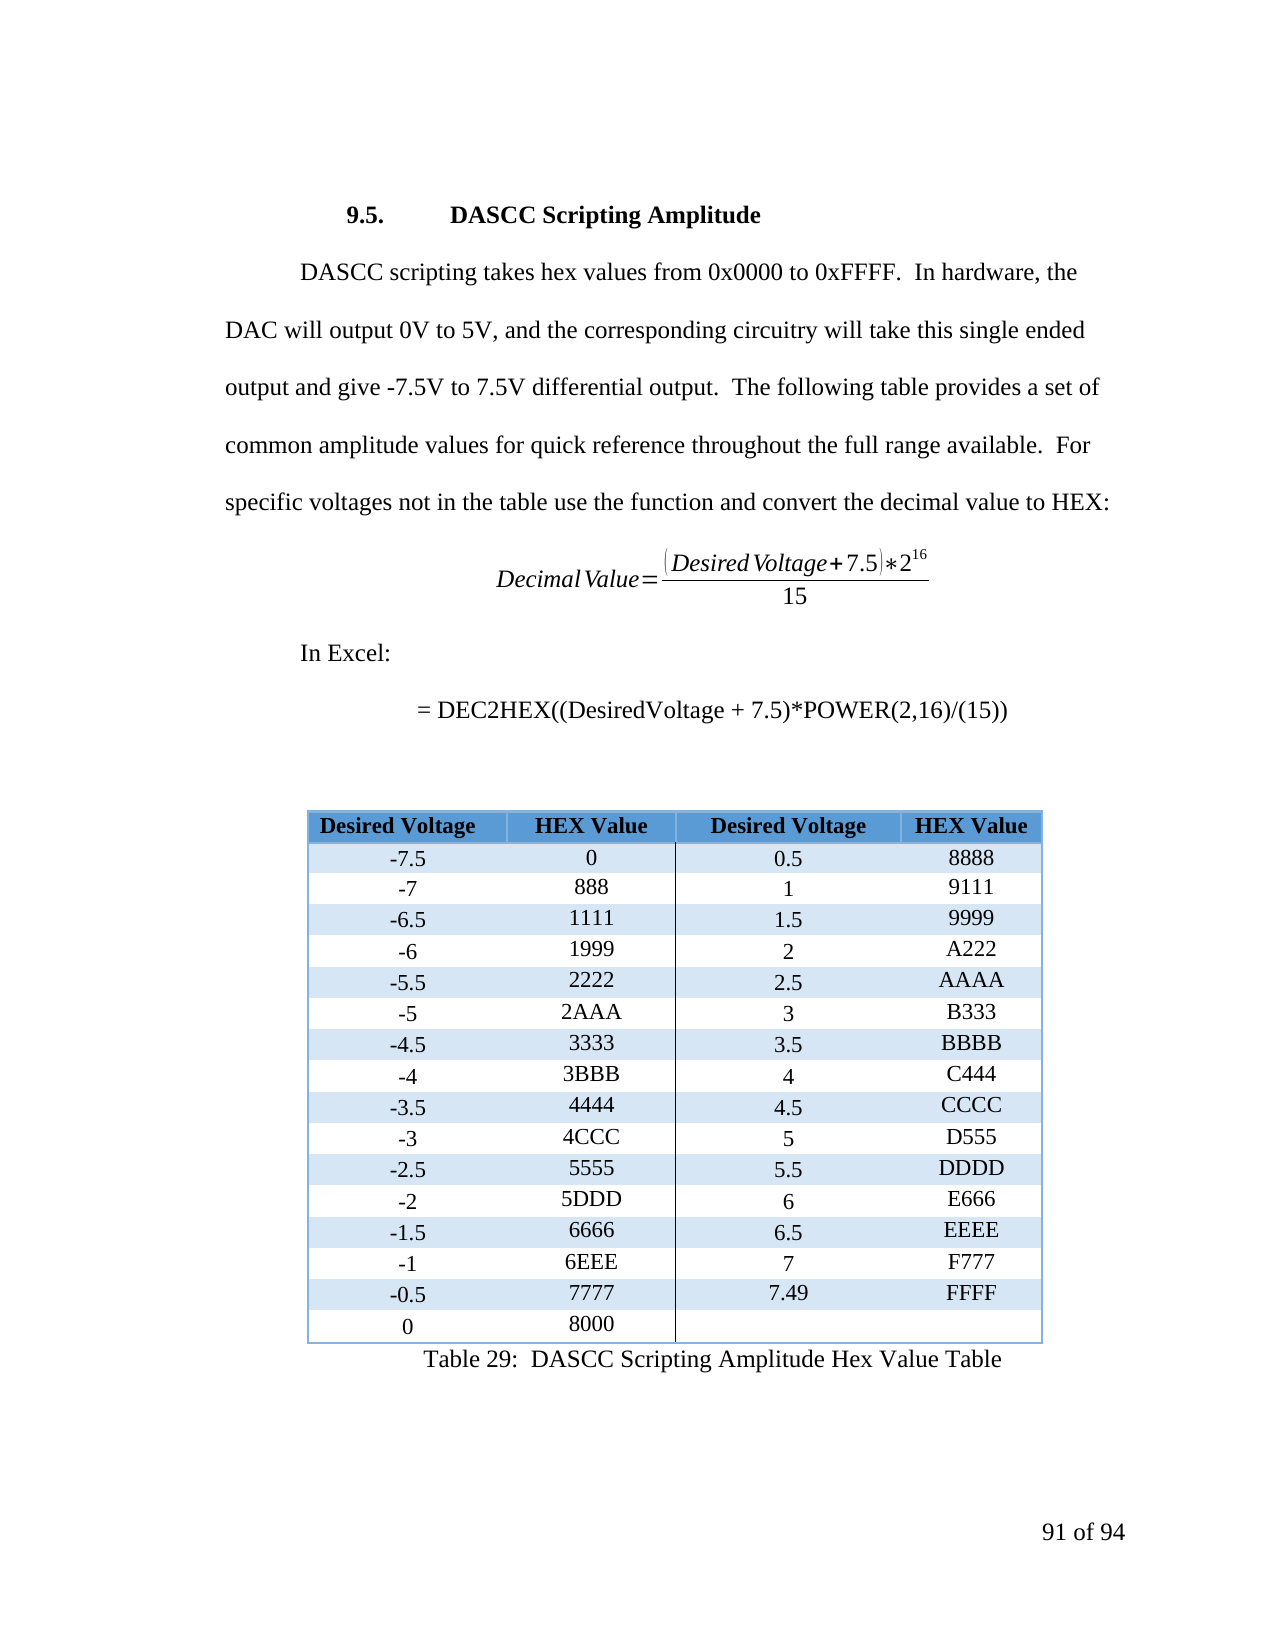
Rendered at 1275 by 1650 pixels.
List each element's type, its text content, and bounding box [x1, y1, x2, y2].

table_cell CCCC [901, 1092, 1041, 1123]
table_cell 5 [676, 1123, 901, 1154]
table_cell 7.49 [676, 1279, 901, 1310]
table_cell 1.5 [676, 904, 901, 935]
table_cell 4 [676, 1060, 901, 1092]
table_cell -2.5 [309, 1154, 507, 1185]
table_cell 9111 [901, 873, 1041, 904]
table_cell C444 [901, 1060, 1041, 1092]
table_cell FFFF [901, 1279, 1041, 1310]
table_cell 8888 [901, 844, 1041, 873]
table_cell 0 [309, 1310, 507, 1342]
table_cell -1.5 [309, 1217, 507, 1248]
table_cell 1999 [507, 935, 675, 967]
table_cell 6.5 [676, 1217, 901, 1248]
table_cell 9999 [901, 904, 1041, 935]
table_cell 6666 [507, 1217, 675, 1248]
table_cell 3.5 [676, 1029, 901, 1060]
table_cell A222 [901, 935, 1041, 967]
table_cell -6.5 [309, 904, 507, 935]
table_cell EEEE [901, 1217, 1041, 1248]
table_cell 2AAA [507, 998, 675, 1029]
table_cell -4.5 [309, 1029, 507, 1060]
table_cell F777 [901, 1248, 1041, 1279]
table_cell 5555 [507, 1154, 675, 1185]
table_cell 2222 [507, 967, 675, 998]
table_header Desired Voltage [309, 813, 506, 842]
table_cell -2 [309, 1185, 507, 1217]
text DASCC scripting takes hex values from 0x0000 to 0xFFFF. In hardware, the DAC will output 0V to 5V, and the corresponding circuitry will take this single ended output and give -7.5V to 7.5V differential output. The following table provides a set of common amplitude values for quick reference throughout the full range available. For specific voltages not in the table use the function and convert the decimal value to HEX: [225, 257, 1125, 516]
table_cell 4.5 [676, 1092, 901, 1123]
table_cell E666 [901, 1185, 1041, 1217]
table_cell -0.5 [309, 1279, 507, 1310]
table_cell 1 [676, 873, 901, 904]
table_cell 3BBB [507, 1060, 675, 1092]
table_cell 6EEE [507, 1248, 675, 1279]
table_cell AAAA [901, 967, 1041, 998]
table_cell 2 [676, 935, 901, 967]
table_cell -3.5 [309, 1092, 507, 1123]
table_cell [901, 1310, 1041, 1342]
table_cell 6 [676, 1185, 901, 1217]
table_cell 0 [507, 844, 675, 873]
table_cell -4 [309, 1060, 507, 1092]
text In Excel: [225, 638, 1125, 667]
table_cell BBBB [901, 1029, 1041, 1060]
text = DEC2HEX((DesiredVoltage + 7.5)*POWER(2,16)/(15)) [225, 695, 1125, 724]
table_cell 5DDD [507, 1185, 675, 1217]
table_cell -7.5 [309, 844, 507, 873]
table_cell 888 [507, 873, 675, 904]
table_header Desired Voltage [677, 813, 900, 842]
table_cell -1 [309, 1248, 507, 1279]
table_cell 3 [676, 998, 901, 1029]
table_cell -6 [309, 935, 507, 967]
subtitle DASCC Scripting Amplitude [271, 200, 1125, 229]
table_cell 7777 [507, 1279, 675, 1310]
table_cell 4444 [507, 1092, 675, 1123]
table_cell 5.5 [676, 1154, 901, 1185]
table_cell -5 [309, 998, 507, 1029]
table_cell 0.5 [676, 844, 901, 873]
table_cell -7 [309, 873, 507, 904]
table_cell [676, 1310, 901, 1342]
table_cell -5.5 [309, 967, 507, 998]
table_header HEX Value [508, 813, 675, 842]
table_cell 7 [676, 1248, 901, 1279]
table_header HEX Value [902, 813, 1041, 842]
table_cell 8000 [507, 1310, 675, 1342]
table_cell 3333 [507, 1029, 675, 1060]
table_cell DDDD [901, 1154, 1041, 1185]
table_cell -3 [309, 1123, 507, 1154]
table_cell 1111 [507, 904, 675, 935]
table_cell 2.5 [676, 967, 901, 998]
table_cell 4CCC [507, 1123, 675, 1154]
table_cell D555 [901, 1123, 1041, 1154]
table_cell B333 [901, 998, 1041, 1029]
